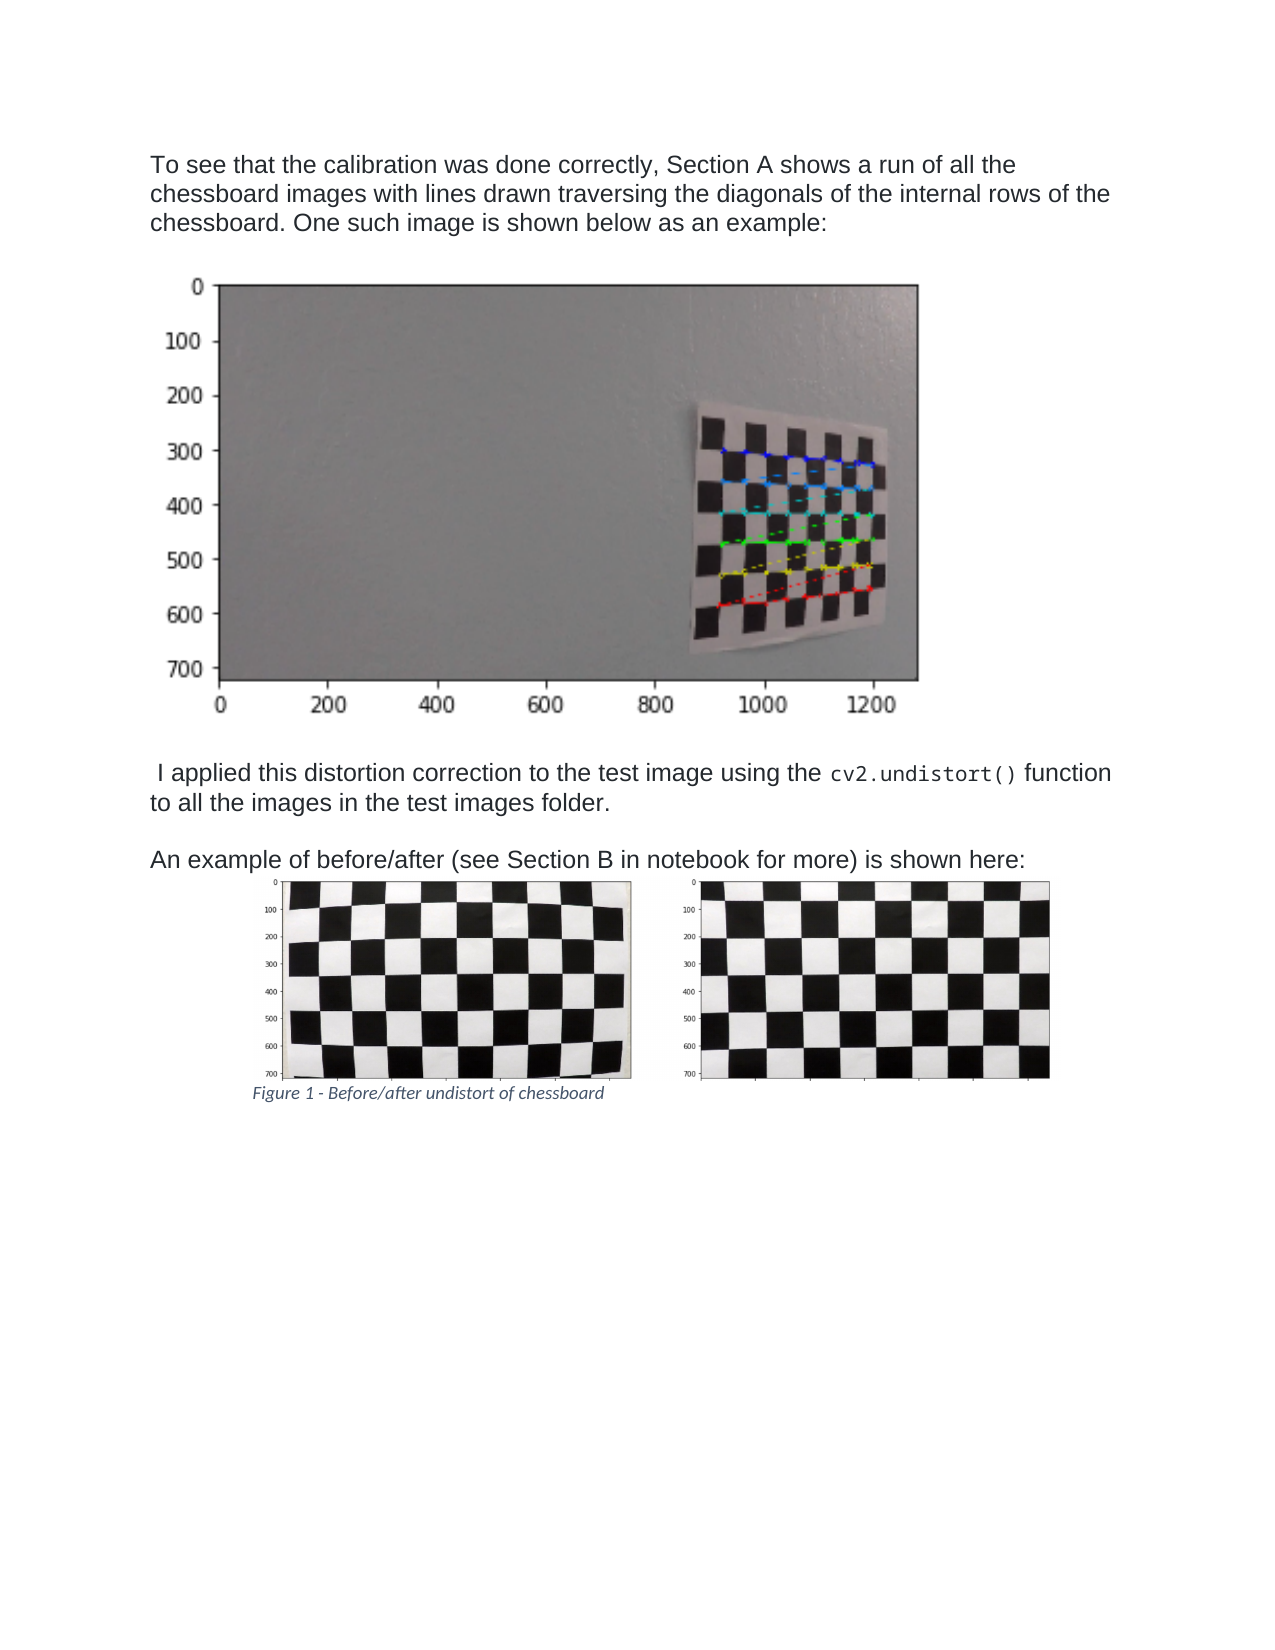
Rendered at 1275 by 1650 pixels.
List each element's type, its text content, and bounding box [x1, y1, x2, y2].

text An example of before/after (see Section B in notebook for more) is shown here: [150, 845, 1125, 874]
picture [150, 265, 938, 730]
picture [252, 876, 1061, 1081]
text I applied this distortion correction to the test image using the cv2.undistort() function to all the images in the test images folder. [150, 758, 1125, 817]
text To see that the calibration was done correctly, Section A shows a run of all the chessboard images with lines drawn traversing the diagonals of the internal rows of the chessboard. One such image is shown below as an example: [150, 150, 1125, 236]
